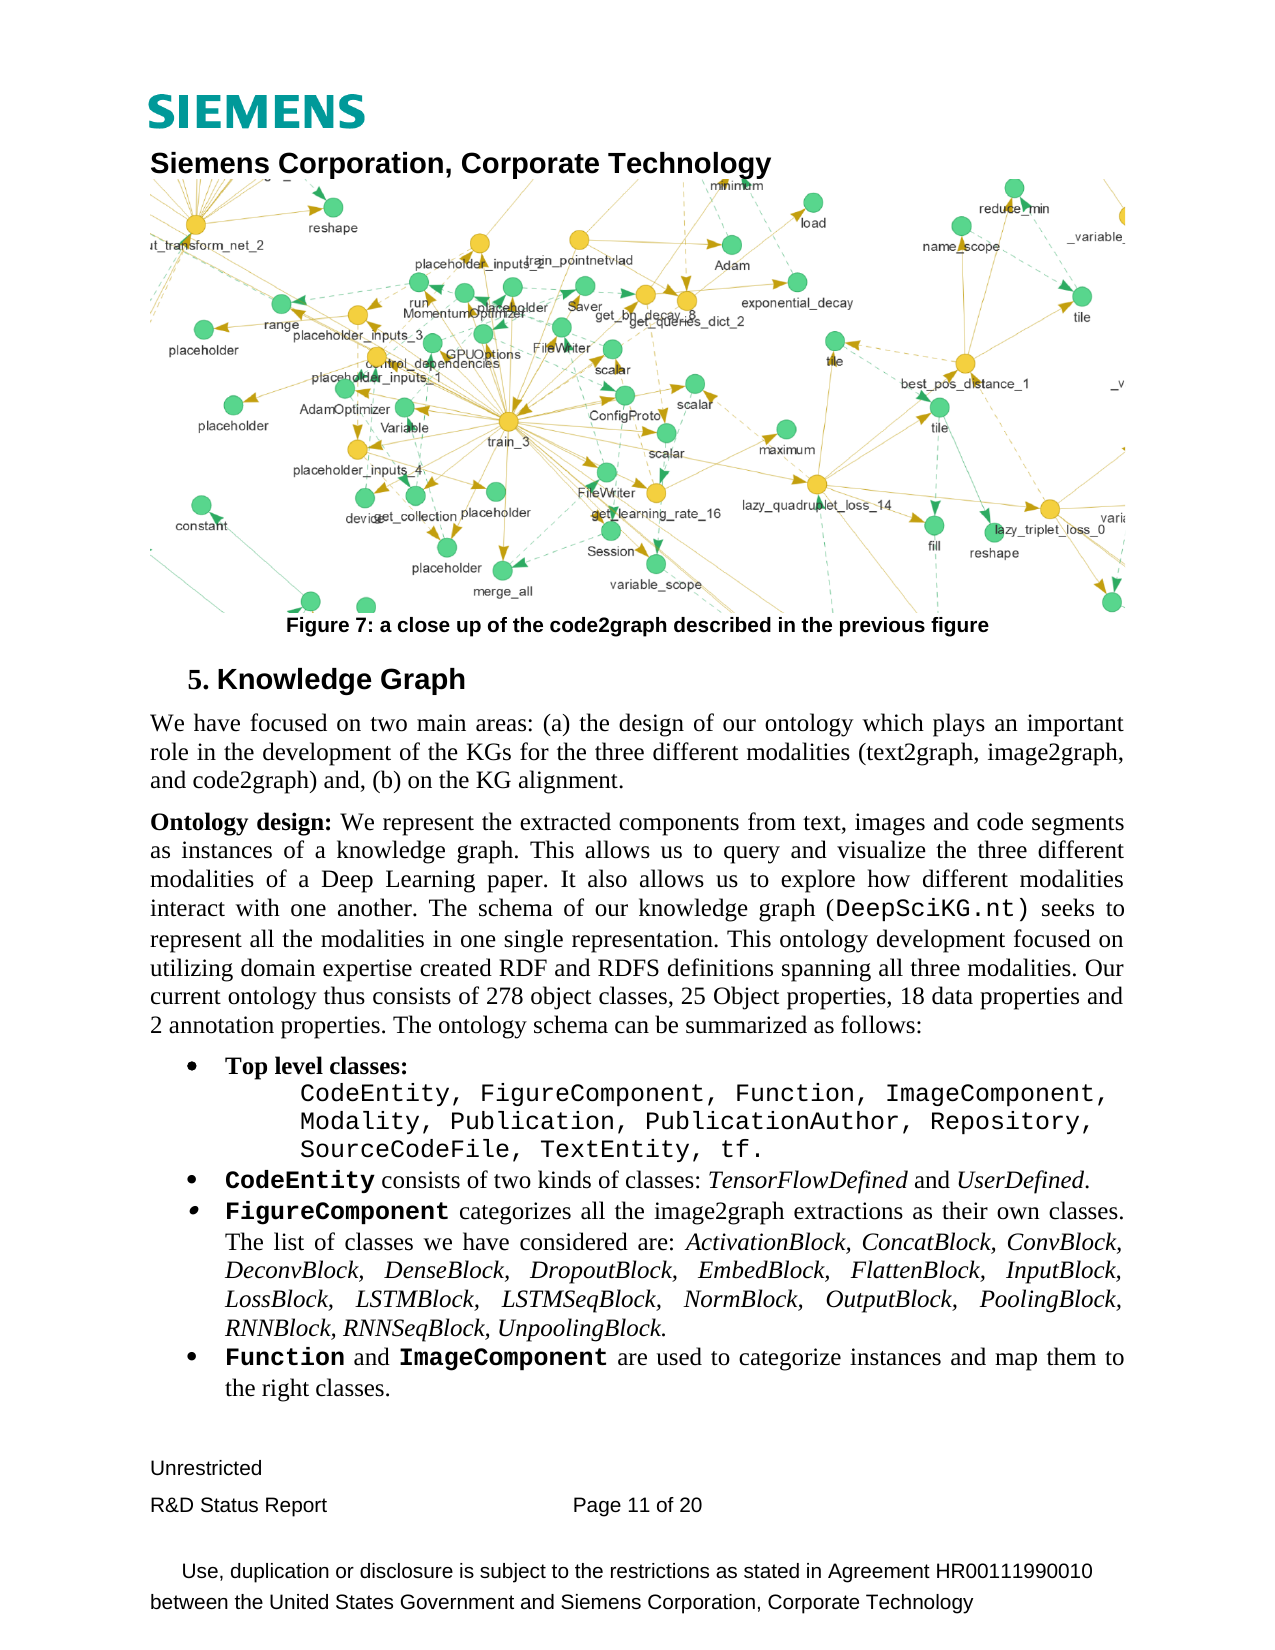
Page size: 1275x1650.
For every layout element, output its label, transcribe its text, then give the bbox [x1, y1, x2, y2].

list FigureComponent categorizes all the image2graph extractions as their own classes. The list of classes we have considered are: ActivationBlock, ConcatBlock, ConvBlock, DeconvBlock, DenseBlock, DropoutBlock, EmbedBlock, FlattenBlock, InputBlock, LossBlock, LSTMBlock, LSTMSeqBlock, NormBlock, OutputBlock, PoolingBlock, RNNBlock, RNNSeqBlock, UnpoolingBlock. [187, 1196, 1125, 1342]
picture [150, 179, 1125, 613]
list Top level classes: [187, 1051, 1125, 1080]
subtitle Knowledge Graph [187, 662, 1125, 696]
list CodeEntity, FigureComponent, Function, ImageComponent, [225, 1080, 1125, 1108]
list SourceCodeFile, TextEntity, tf. [225, 1137, 1125, 1165]
list Function and ImageComponent are used to categorize instances and map them to the right classes. [187, 1342, 1125, 1401]
text We have focused on two main areas: (a) the design of our ontology which plays an important role in the development of the KGs for the three different modalities (text2graph, image2graph, and code2graph) and, (b) on the KG alignment. [150, 708, 1125, 794]
list CodeEntity consists of two kinds of classes: TensorFlowDefined and UserDefined. [187, 1165, 1125, 1196]
text Ontology design: We represent the extracted components from text, images and code segments as instances of a knowledge graph. This allows us to query and visualize the three different modalities of a Deep Learning paper. It also allows us to explore how different modalities interact with one another. The schema of our knowledge graph (DeepSciKG.nt) seeks to represent all the modalities in one single representation. This ontology development focused on utilizing domain expertise created RDF and RDFS definitions spanning all three modalities. Our current ontology thus consists of 278 object classes, 25 Object properties, 18 data properties and 2 annotation properties. The ontology schema can be summarized as follows: [150, 807, 1125, 1039]
text Figure 7: a close up of the code2graph described in the previous figure [150, 613, 1125, 637]
list Modality, Publication, PublicationAuthor, Repository, [225, 1108, 1125, 1137]
